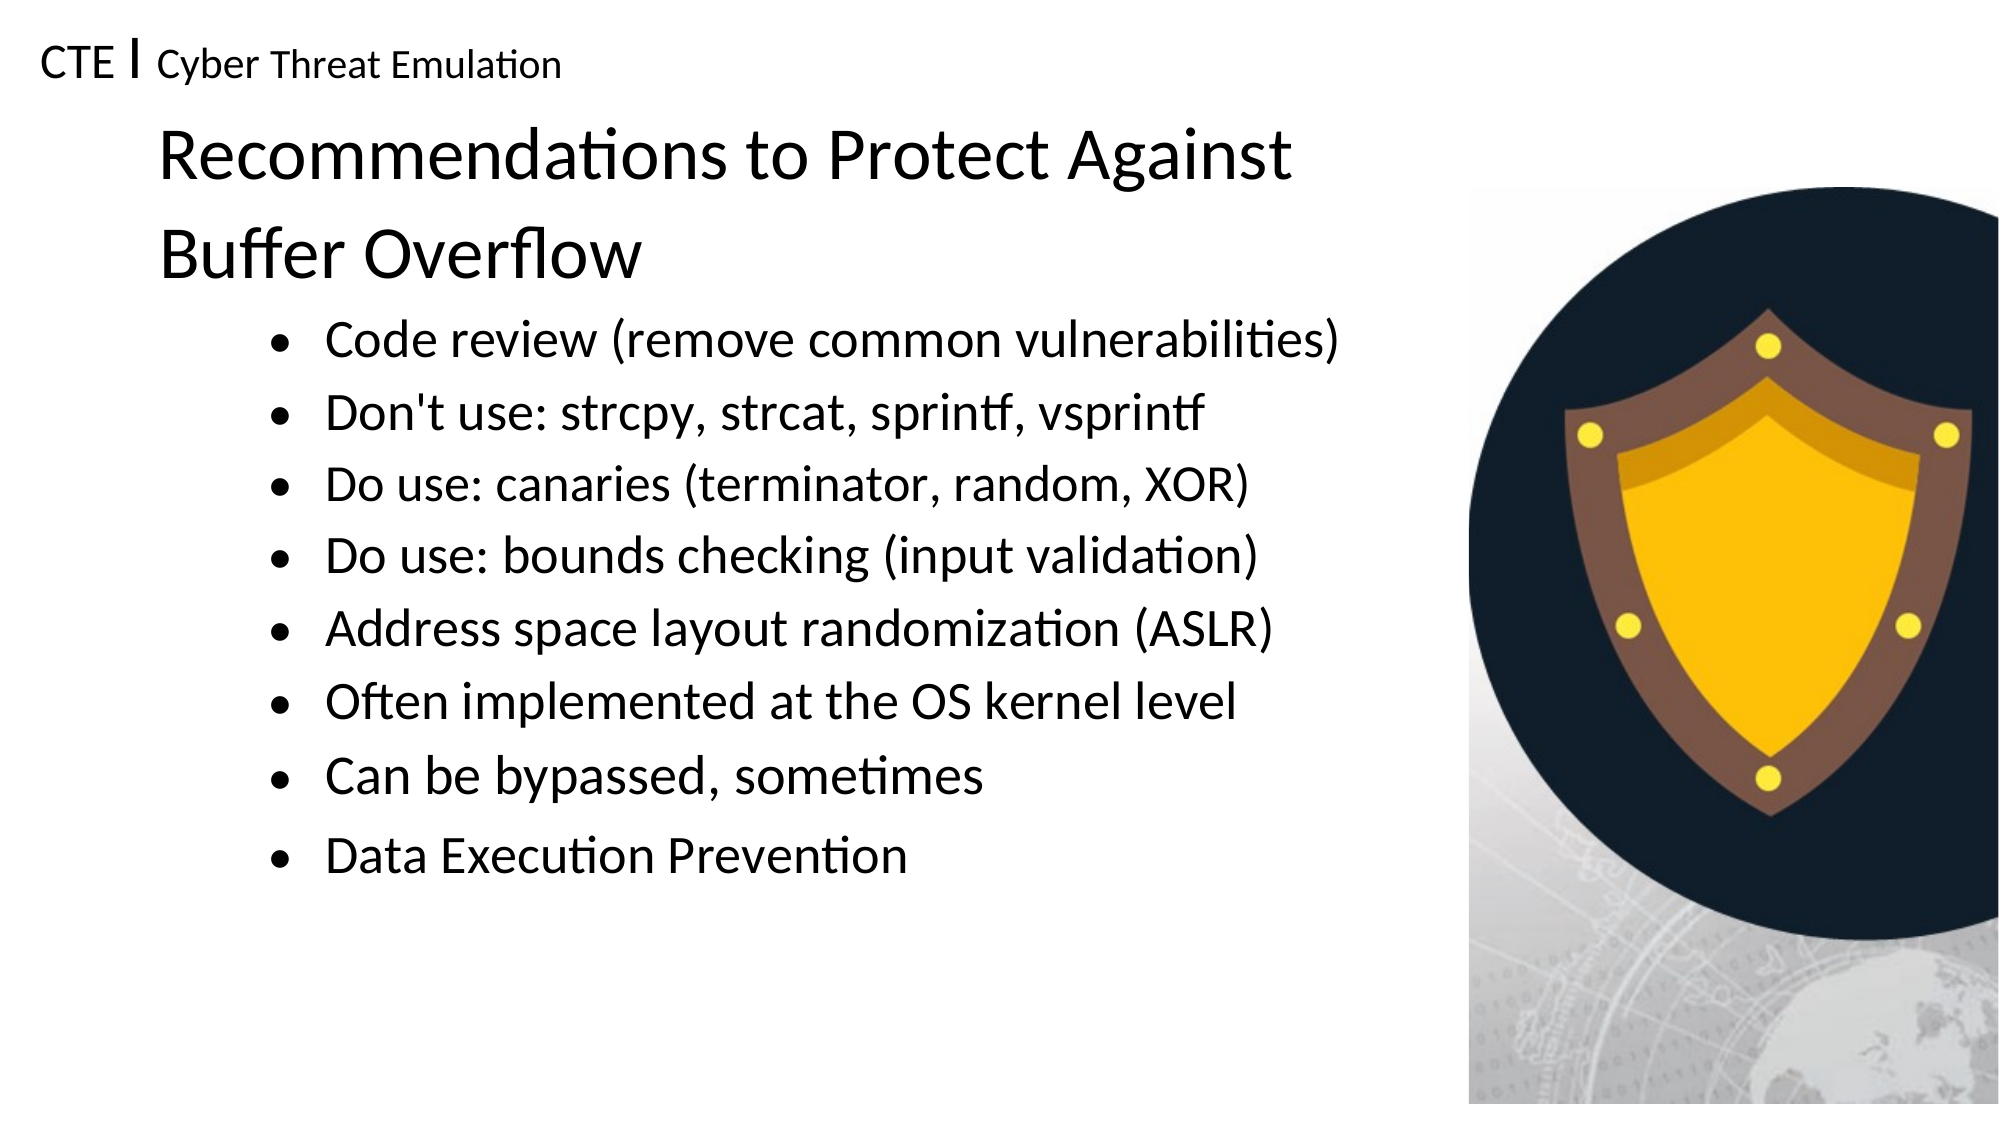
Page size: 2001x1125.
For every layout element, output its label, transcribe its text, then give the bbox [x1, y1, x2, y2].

list Do use: canaries (terminator, random, XOR) [267, 451, 1468, 514]
list Code review (remove common vulnerabilities) [267, 305, 1468, 371]
list Don't use: strcpy, strcat, sprintf, vsprintf [267, 378, 1468, 444]
subtitle Recommendations to Protect Against Buffer Overflow [158, 107, 1936, 298]
list Often implemented at the OS kernel level [267, 666, 1468, 733]
list Address space layout randomization (ASLR) [267, 593, 1468, 659]
list Can be bypassed, sometimes [267, 739, 1468, 808]
list Do use: bounds checking (input validation) [267, 520, 1468, 587]
picture [1468, 187, 1999, 1104]
list Data Execution Prevention [267, 821, 1468, 887]
